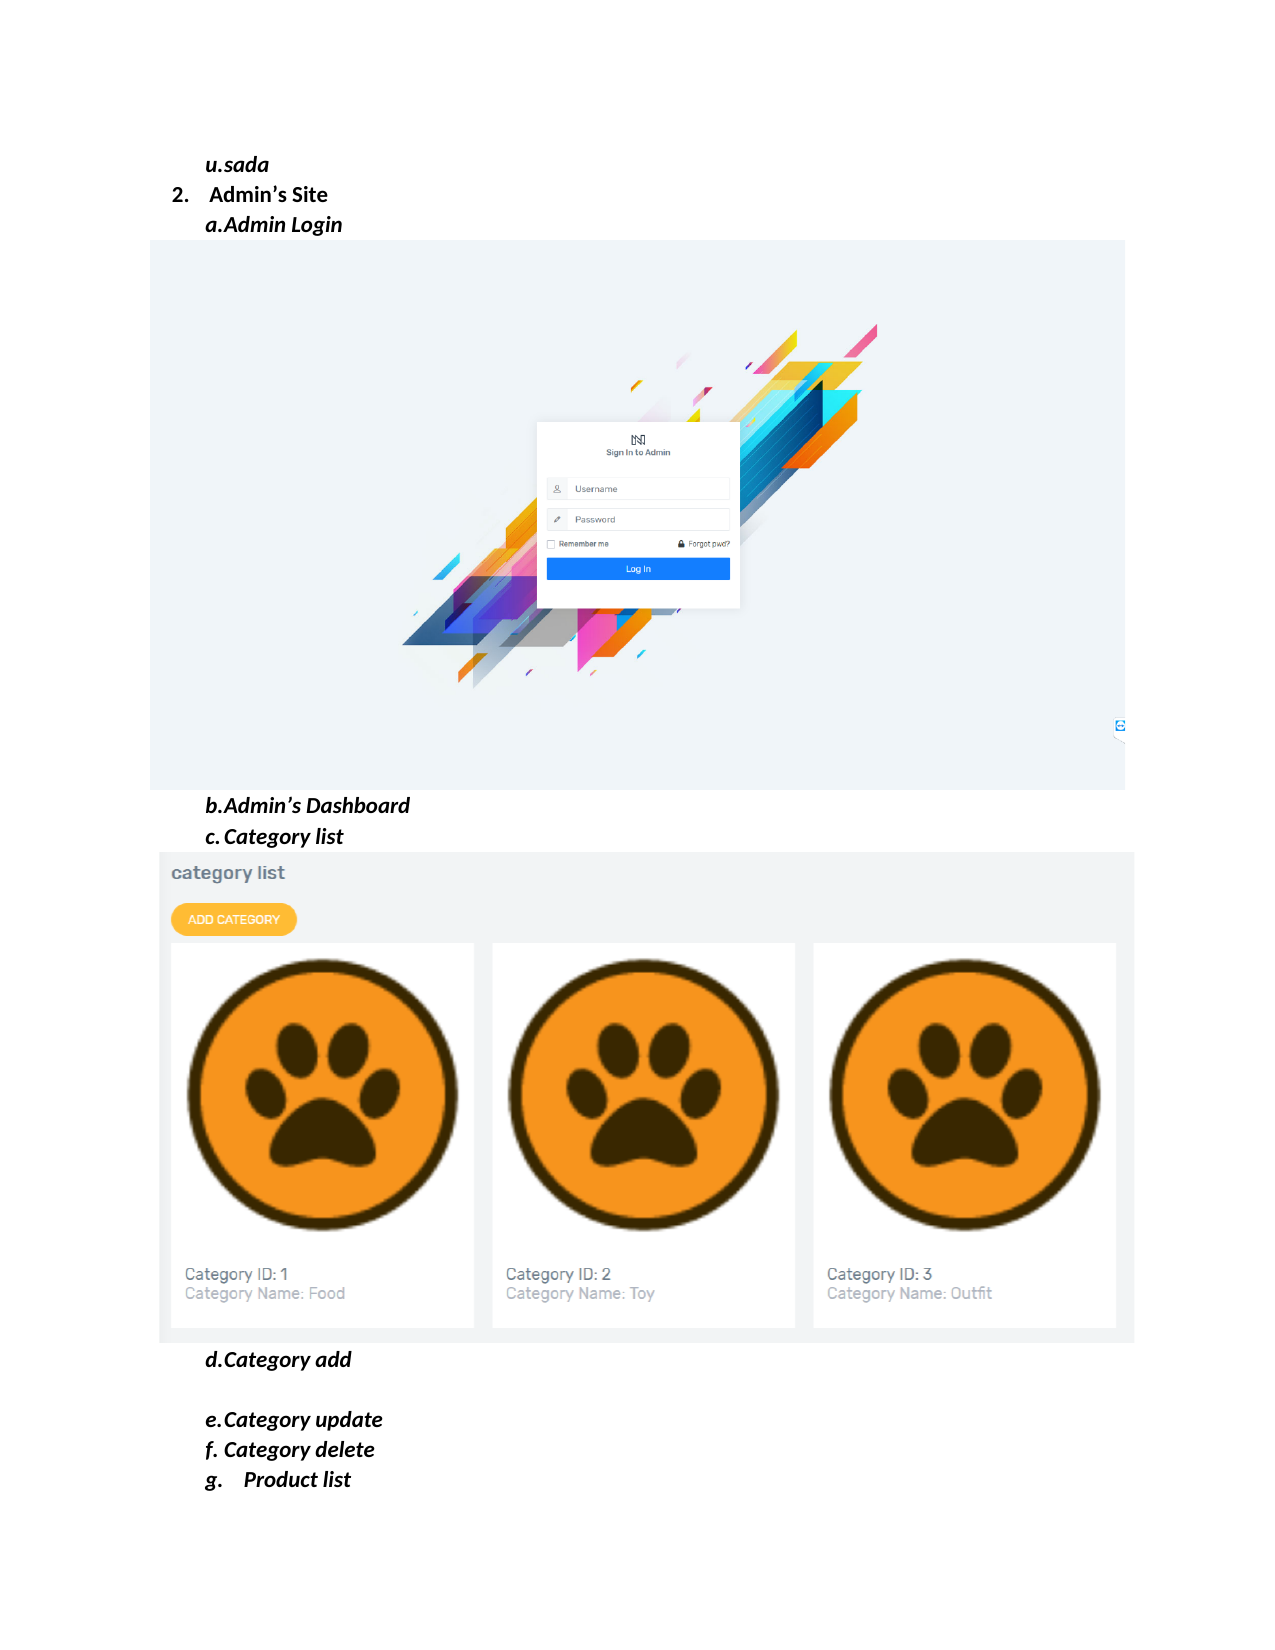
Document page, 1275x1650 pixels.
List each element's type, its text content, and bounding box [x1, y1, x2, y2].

picture [159, 852, 1135, 1343]
list Category list [205, 822, 1125, 850]
list Admin’s Site [172, 180, 1125, 208]
list sada [205, 150, 1125, 178]
list Admin’s Dashboard [205, 792, 1125, 819]
list Category delete [205, 1435, 1125, 1463]
picture [150, 240, 1125, 790]
list Category update [205, 1405, 1125, 1433]
list Admin Login [205, 210, 1125, 238]
list Product list [205, 1466, 1125, 1494]
list Category add [205, 1345, 1125, 1373]
